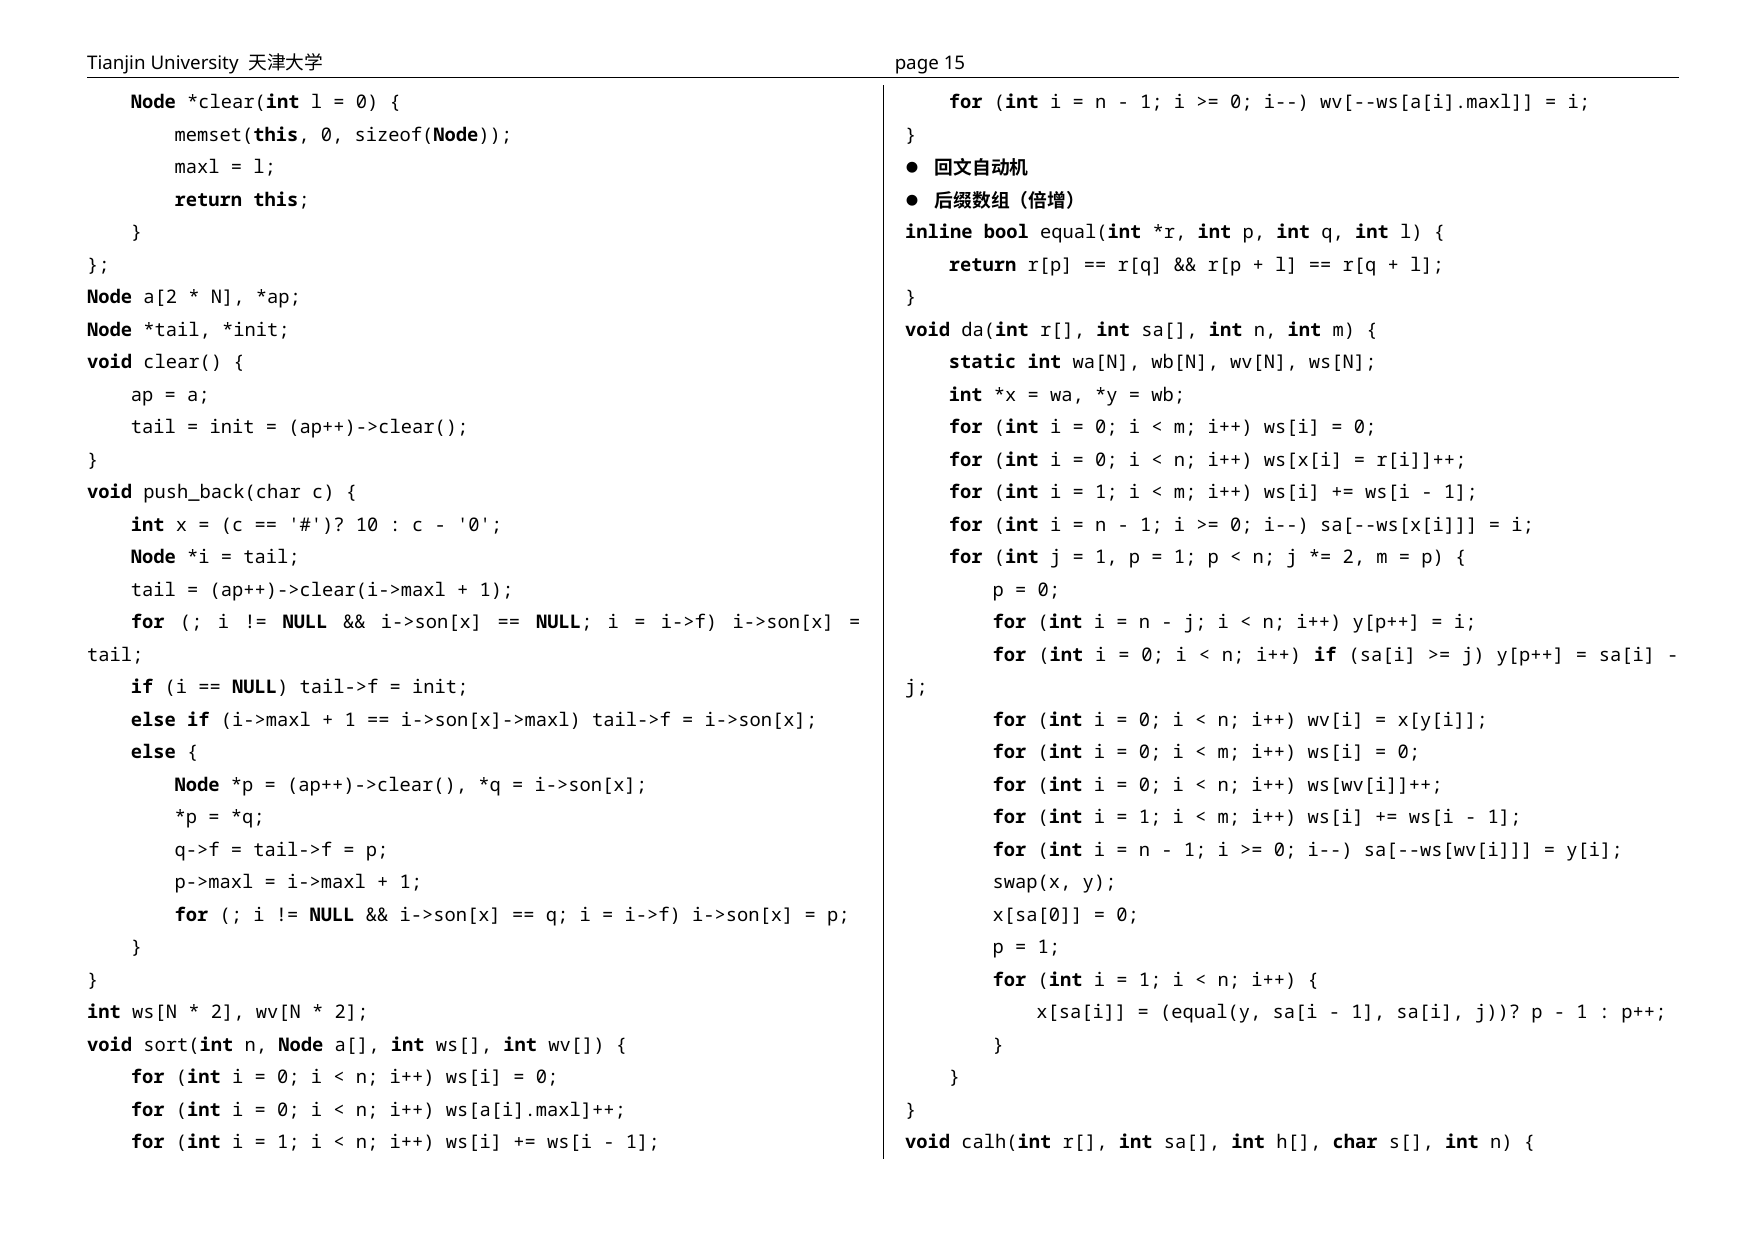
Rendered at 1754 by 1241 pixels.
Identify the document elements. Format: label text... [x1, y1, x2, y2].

text } [905, 1093, 1679, 1125]
text inline bool equal(int *r, int p, int q, int l) { [905, 215, 1679, 248]
text for (int i = 0; i < n; i++) wv[i] = x[y[i]]; [905, 703, 1679, 735]
subtitle 回文自动机 [905, 150, 1679, 183]
text void clear() { [87, 345, 861, 378]
text for (int i = 1; i < n; i++) { [905, 963, 1679, 995]
text static int wa[N], wb[N], wv[N], ws[N]; [905, 345, 1679, 378]
text }; [87, 248, 861, 280]
text *p = *q; [87, 800, 861, 833]
text for (int i = 0; i < m; i++) ws[i] = 0; [905, 410, 1679, 443]
text int *x = wa, *y = wb; [905, 378, 1679, 410]
text } [87, 215, 861, 248]
text ap = a; [87, 378, 861, 410]
text for (int i = n - j; i < n; i++) y[p++] = i; [905, 605, 1679, 638]
text void push_back(char c) { [87, 475, 861, 508]
text for (; i != NULL && i->son[x] == q; i = i->f) i->son[x] = p; [87, 898, 861, 930]
text return r[p] == r[q] && r[p + l] == r[q + l]; [905, 248, 1679, 280]
text for (int i = n - 1; i >= 0; i--) sa[--ws[x[i]]] = i; [905, 508, 1679, 540]
text else { [87, 735, 861, 768]
text for (; i != NULL && i->son[x] == NULL; i = i->f) i->son[x] = tail; [87, 605, 861, 670]
text for (int i = 0; i < m; i++) ws[i] = 0; [905, 735, 1679, 768]
text for (int i = 0; i < n; i++) if (sa[i] >= j) y[p++] = sa[i] - j; [905, 638, 1679, 703]
text int x = (c == '#')? 10 : c - '0'; [87, 508, 861, 540]
text x[sa[0]] = 0; [905, 898, 1679, 930]
text for (int i = 0; i < n; i++) ws[i] = 0; [87, 1060, 861, 1093]
text int ws[N * 2], wv[N * 2]; [87, 995, 861, 1028]
text Node *p = (ap++)->clear(), *q = i->son[x]; [87, 768, 861, 800]
text swap(x, y); [905, 865, 1679, 898]
text maxl = l; [87, 150, 861, 183]
text q->f = tail->f = p; [87, 833, 861, 865]
text for (int i = 1; i < m; i++) ws[i] += ws[i - 1]; [905, 475, 1679, 508]
text } [87, 443, 861, 475]
text Node a[2 * N], *ap; [87, 280, 861, 313]
text memset(this, 0, sizeof(Node)); [87, 118, 861, 150]
text x[sa[i]] = (equal(y, sa[i - 1], sa[i], j))? p - 1 : p++; [905, 995, 1679, 1028]
text p->maxl = i->maxl + 1; [87, 865, 861, 898]
text for (int i = 0; i < n; i++) ws[wv[i]]++; [905, 768, 1679, 800]
text for (int i = 0; i < n; i++) ws[x[i] = r[i]]++; [905, 443, 1679, 475]
text void calh(int r[], int sa[], int h[], char s[], int n) { [905, 1125, 1679, 1158]
text } [87, 930, 861, 963]
text for (int i = 0; i < n; i++) ws[a[i].maxl]++; [87, 1093, 861, 1125]
text } [905, 1028, 1679, 1060]
text void sort(int n, Node a[], int ws[], int wv[]) { [87, 1028, 861, 1060]
text for (int i = n - 1; i >= 0; i--) wv[--ws[a[i].maxl]] = i; [905, 85, 1679, 118]
text p = 1; [905, 930, 1679, 963]
text Node *tail, *init; [87, 313, 861, 345]
text } [905, 280, 1679, 313]
text if (i == NULL) tail->f = init; [87, 670, 861, 703]
text tail = (ap++)->clear(i->maxl + 1); [87, 573, 861, 605]
text for (int i = 1; i < m; i++) ws[i] += ws[i - 1]; [905, 800, 1679, 833]
text for (int j = 1, p = 1; p < n; j *= 2, m = p) { [905, 540, 1679, 573]
text p = 0; [905, 573, 1679, 605]
text void da(int r[], int sa[], int n, int m) { [905, 313, 1679, 345]
text } [905, 118, 1679, 150]
text tail = init = (ap++)->clear(); [87, 410, 861, 443]
text for (int i = 1; i < n; i++) ws[i] += ws[i - 1]; [87, 1125, 861, 1158]
text else if (i->maxl + 1 == i->son[x]->maxl) tail->f = i->son[x]; [87, 703, 861, 735]
text for (int i = n - 1; i >= 0; i--) sa[--ws[wv[i]]] = y[i]; [905, 833, 1679, 865]
text Node *i = tail; [87, 540, 861, 573]
text } [905, 1060, 1679, 1093]
text } [87, 963, 861, 995]
subtitle 后缀数组（倍增） [905, 183, 1679, 215]
text return this; [87, 183, 861, 215]
text Node *clear(int l = 0) { [87, 85, 861, 118]
